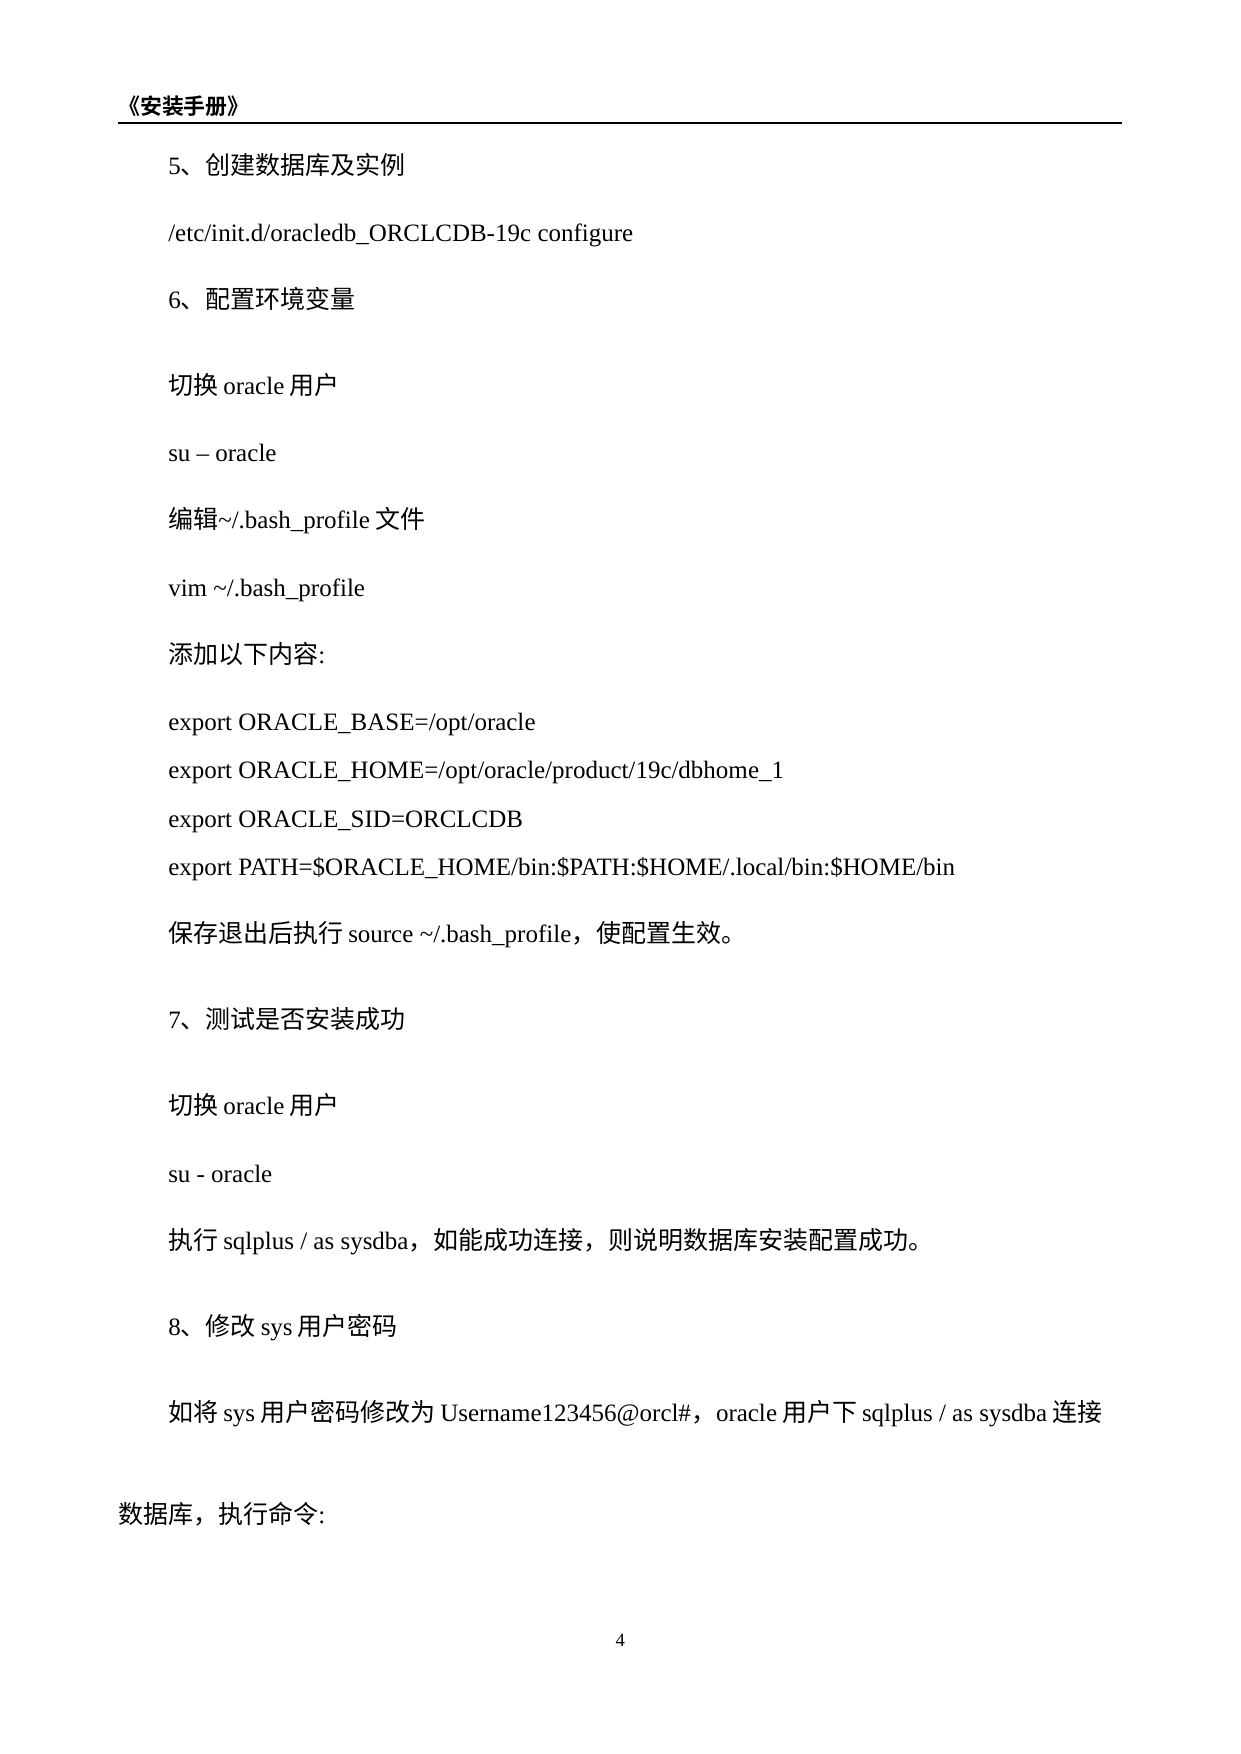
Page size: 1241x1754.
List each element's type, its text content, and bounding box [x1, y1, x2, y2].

text /etc/init.d/oracledb_ORCLCDB-19c configure [118, 215, 1122, 249]
text export PATH=$ORACLE_HOME/bin:$PATH:$HOME/.local/bin:$HOME/bin [118, 849, 1122, 883]
text export ORACLE_SID=ORCLCDB [118, 801, 1122, 835]
text 6、配置环境变量 [118, 264, 1122, 332]
text 编辑~/.bash_profile文件 [118, 484, 1122, 552]
text vim ~/.bash_profile [118, 570, 1122, 604]
text 切换oracle用户 [118, 1070, 1122, 1138]
text 执行sqlplus / as sysdba，如能成功连接，则说明数据库安装配置成功。 [118, 1204, 1122, 1272]
text 7、测试是否安装成功 [118, 984, 1122, 1052]
text export ORACLE_HOME=/opt/oracle/product/19c/dbhome_1 [118, 753, 1122, 787]
text su - oracle [118, 1156, 1122, 1190]
text 8、修改sys用户密码 [118, 1290, 1122, 1358]
text 如将sys用户密码修改为Username123456@orcl#，oracle用户下sqlplus / as sysdba连接数据库，执行命令: [118, 1376, 1122, 1546]
text 切换oracle用户 [118, 350, 1122, 418]
text 保存退出后执行source ~/.bash_profile，使配置生效。 [118, 898, 1122, 966]
text 添加以下内容: [118, 618, 1122, 686]
text 5、创建数据库及实例 [118, 129, 1122, 197]
text export ORACLE_BASE=/opt/oracle [118, 704, 1122, 738]
text su – oracle [118, 436, 1122, 470]
